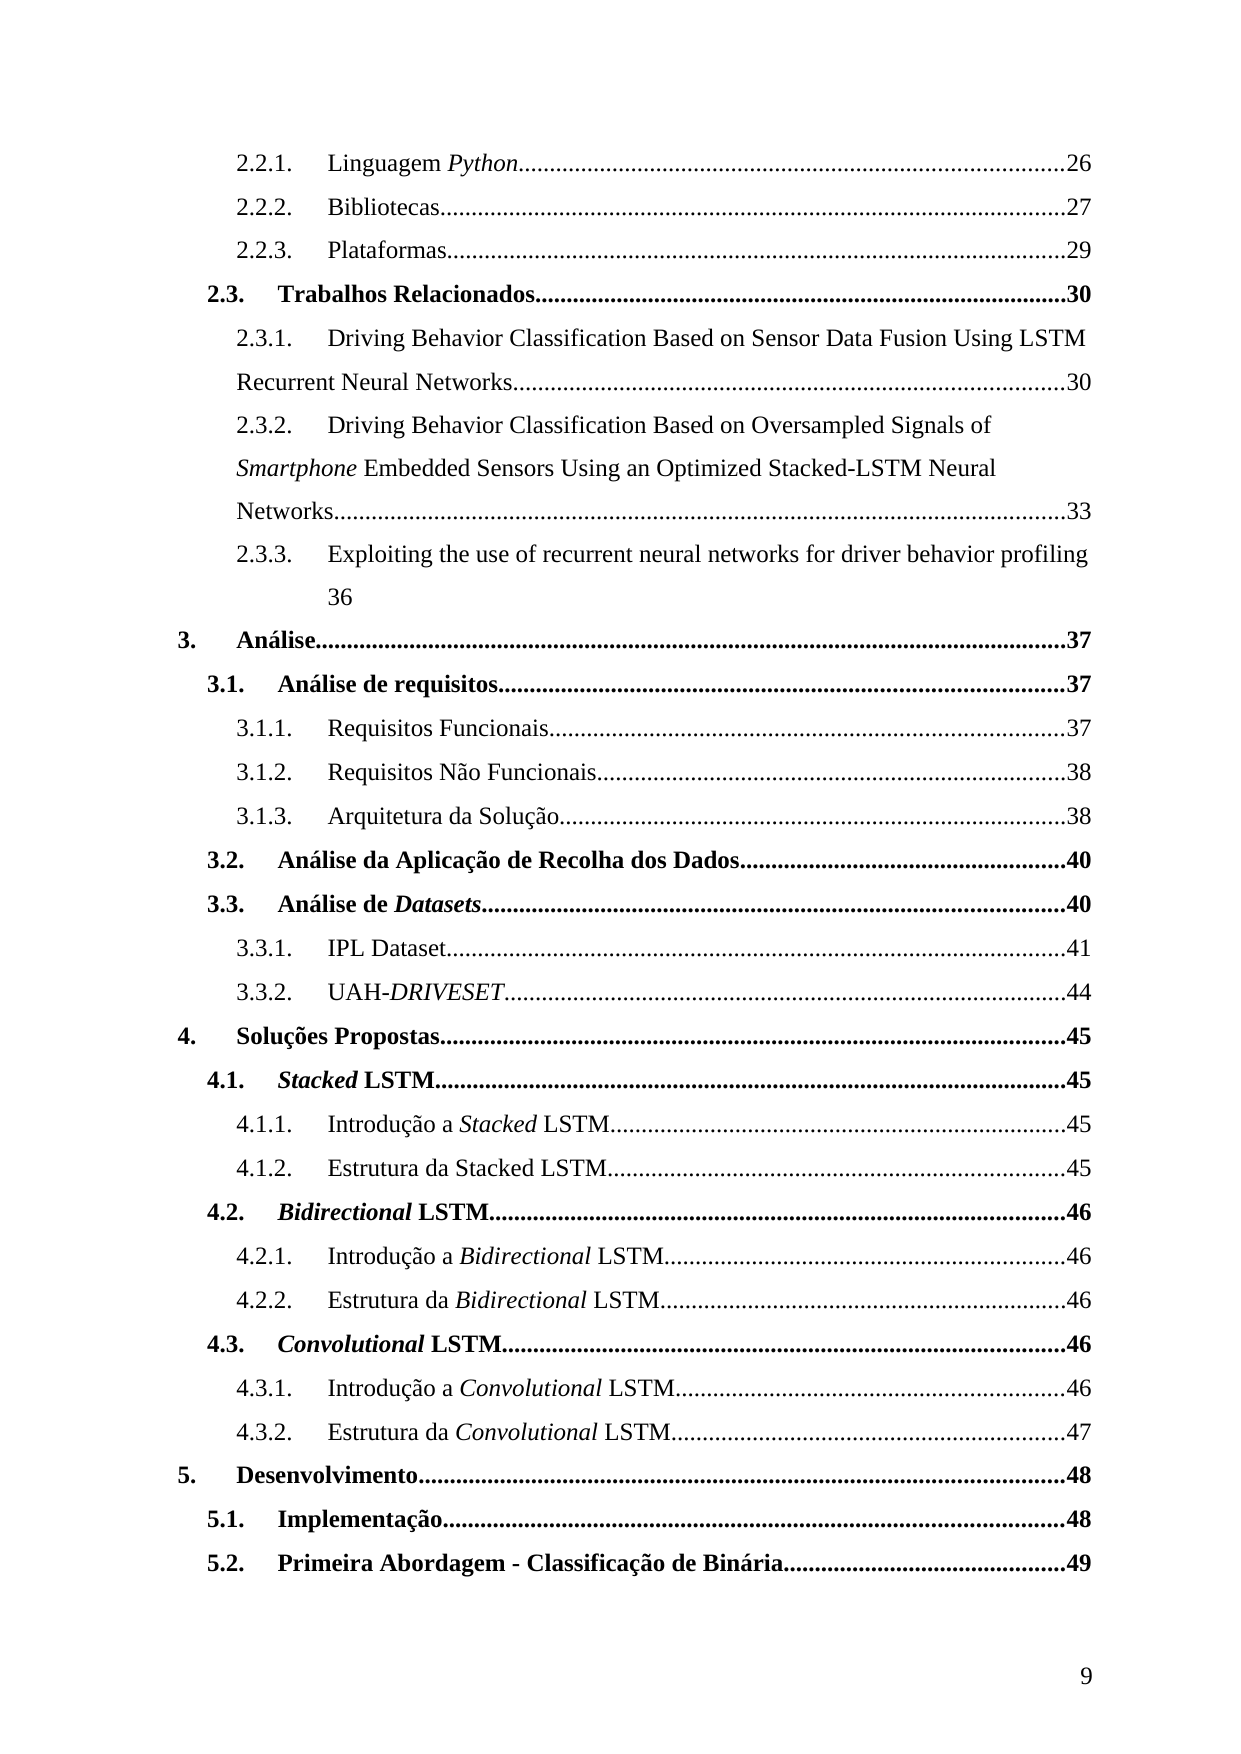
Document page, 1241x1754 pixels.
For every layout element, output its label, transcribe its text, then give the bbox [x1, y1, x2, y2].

text 3.3.2. UAH-DRIVESET 44 [236, 977, 1092, 1006]
text 3.1.2. Requisitos Não Funcionais 38 [236, 757, 1092, 786]
text 3. Análise 37 [177, 625, 1092, 654]
text 3.3. Análise de Datasets 40 [207, 889, 1092, 918]
text 3.1.3. Arquitetura da Solução 38 [236, 801, 1092, 830]
text 4.3.1. Introdução a Convolutional LSTM 46 [236, 1373, 1092, 1401]
text 4.3.2. Estrutura da Convolutional LSTM 47 [236, 1417, 1092, 1445]
text 4.2.2. Estrutura da Bidirectional LSTM 46 [236, 1285, 1092, 1313]
text 2.2.1. Linguagem Python 26 [236, 148, 1092, 176]
text 2.3.1. Driving Behavior Classification Based on Sensor Data Fusion Using LSTM Recurrent Neural Networks 30 [236, 323, 1092, 395]
text 4.2.1. Introdução a Bidirectional LSTM 46 [236, 1241, 1092, 1269]
text 4.2. Bidirectional LSTM 46 [207, 1197, 1092, 1226]
text 3.2. Análise da Aplicação de Recolha dos Dados 40 [207, 845, 1092, 874]
text 5.1. Implementação 48 [207, 1504, 1092, 1533]
text 2.3.2. Driving Behavior Classification Based on Oversampled Signals of Smartphone Embedded Sensors Using an Optimized Stacked-LSTM Neural Networks 33 [236, 410, 1092, 525]
text 4. Soluções Propostas 45 [177, 1021, 1092, 1050]
text 3.3.1. IPL Dataset 41 [236, 933, 1092, 962]
text 3.1.1. Requisitos Funcionais 37 [236, 713, 1092, 742]
text 2.2.3. Plataformas 29 [236, 236, 1092, 264]
text 2.2.2. Bibliotecas 27 [236, 192, 1092, 220]
text 4.1.2. Estrutura da Stacked LSTM 45 [236, 1153, 1092, 1182]
text 5.2. Primeira Abordagem - Classificação de Binária 49 [207, 1548, 1092, 1577]
text 5. Desenvolvimento 48 [177, 1461, 1092, 1489]
text 2.3. Trabalhos Relacionados 30 [207, 279, 1092, 308]
text 4.1. Stacked LSTM 45 [207, 1065, 1092, 1094]
text 3.1. Análise de requisitos 37 [207, 669, 1092, 698]
text 4.3. Convolutional LSTM 46 [207, 1329, 1092, 1357]
text 2.3.3. Exploiting the use of recurrent neural networks for driver behavior profiling 36 [236, 539, 1092, 611]
text 4.1.1. Introdução a Stacked LSTM 45 [236, 1109, 1092, 1138]
